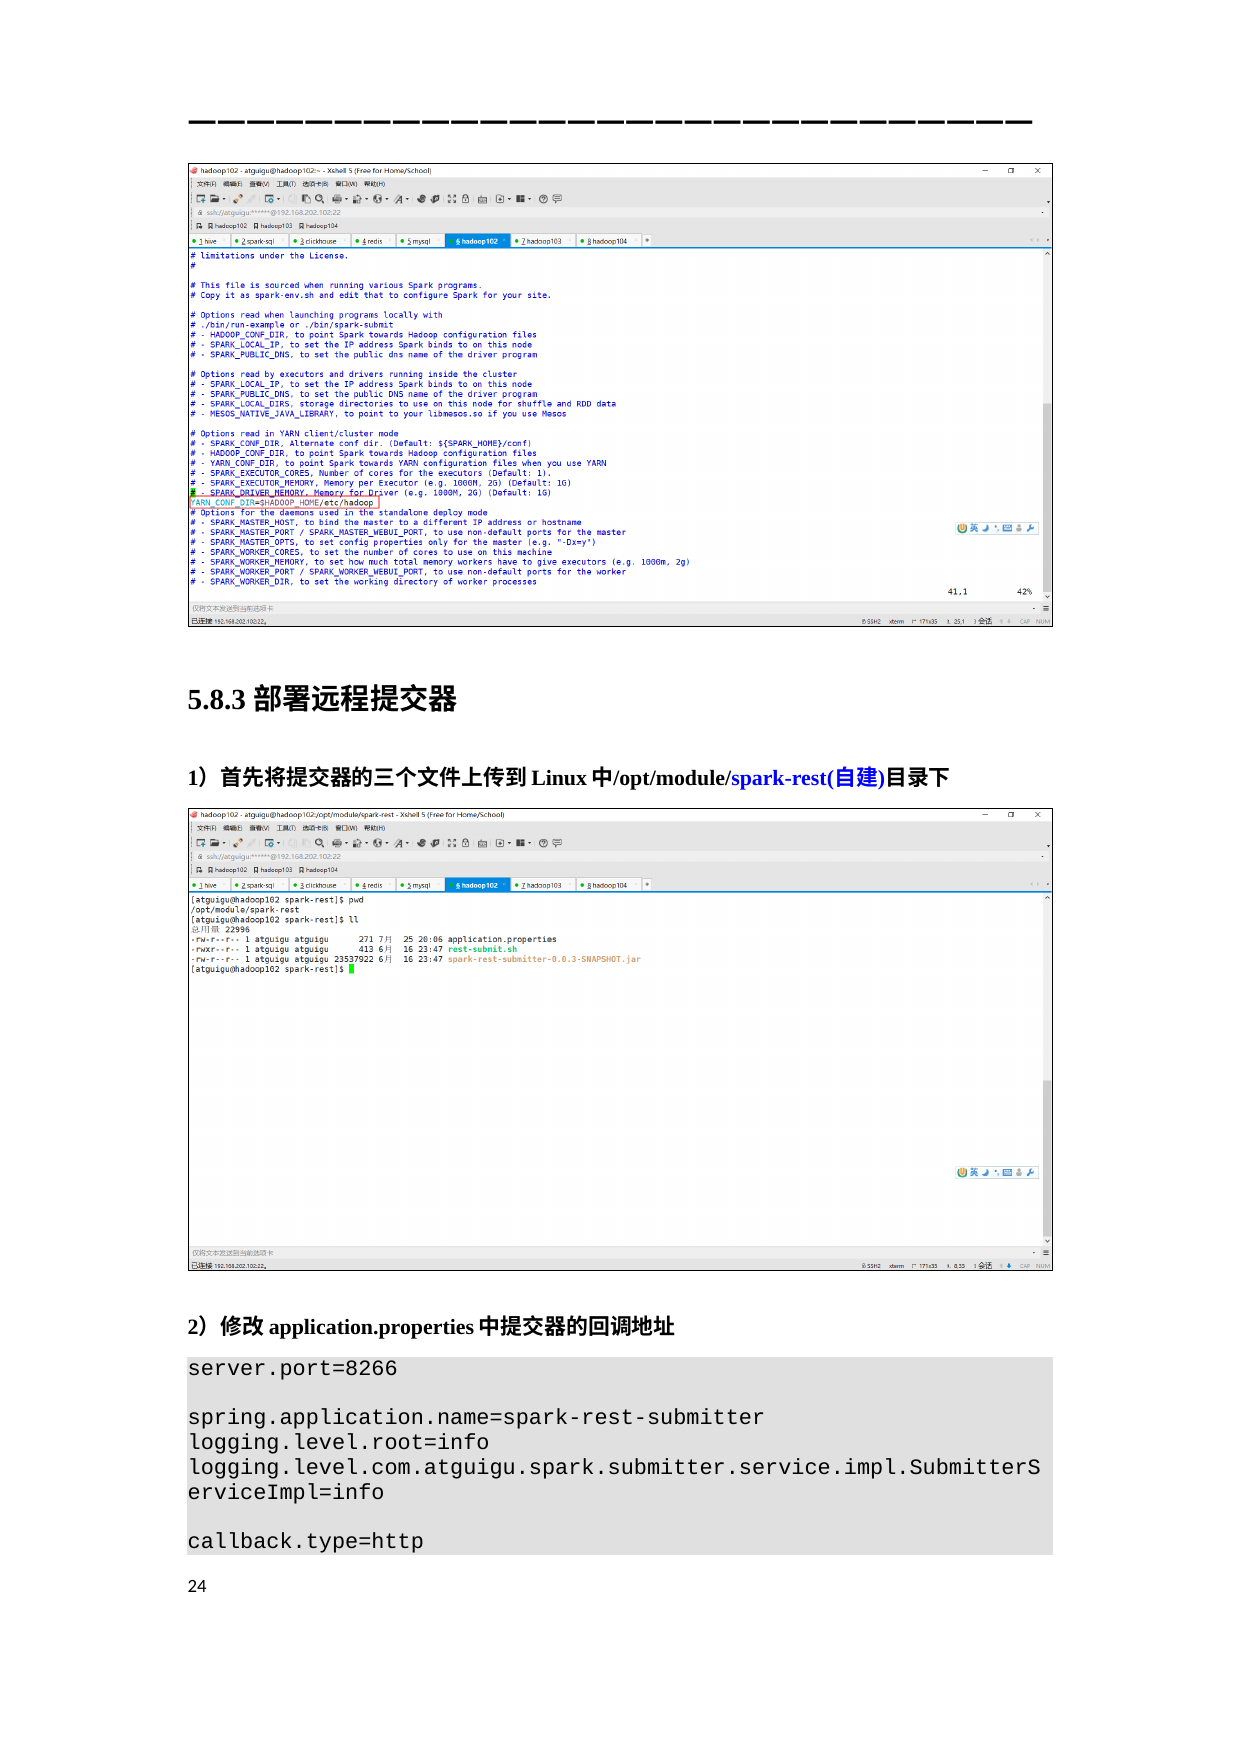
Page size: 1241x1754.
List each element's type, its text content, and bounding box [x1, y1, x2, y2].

text spring.application.name=spark-rest-submitter [187, 1407, 1053, 1431]
text 2）修改application.properties中提交器的回调地址 [187, 1309, 1053, 1341]
text server.port=8266 [187, 1357, 1053, 1382]
text logging.level.root=info [187, 1431, 1053, 1456]
subtitle 5.8.3 部署远程提交器 [187, 664, 1053, 729]
text logging.level.com.atguigu.spark.submitter.service.impl.SubmitterServiceImpl=info [187, 1456, 1053, 1506]
text callback.type=http [187, 1531, 1053, 1555]
text 1）首先将提交器的三个文件上传到Linux中/opt/module/spark-rest(自建)目录下 [187, 759, 1053, 792]
picture [189, 164, 1052, 626]
picture [189, 809, 1052, 1270]
